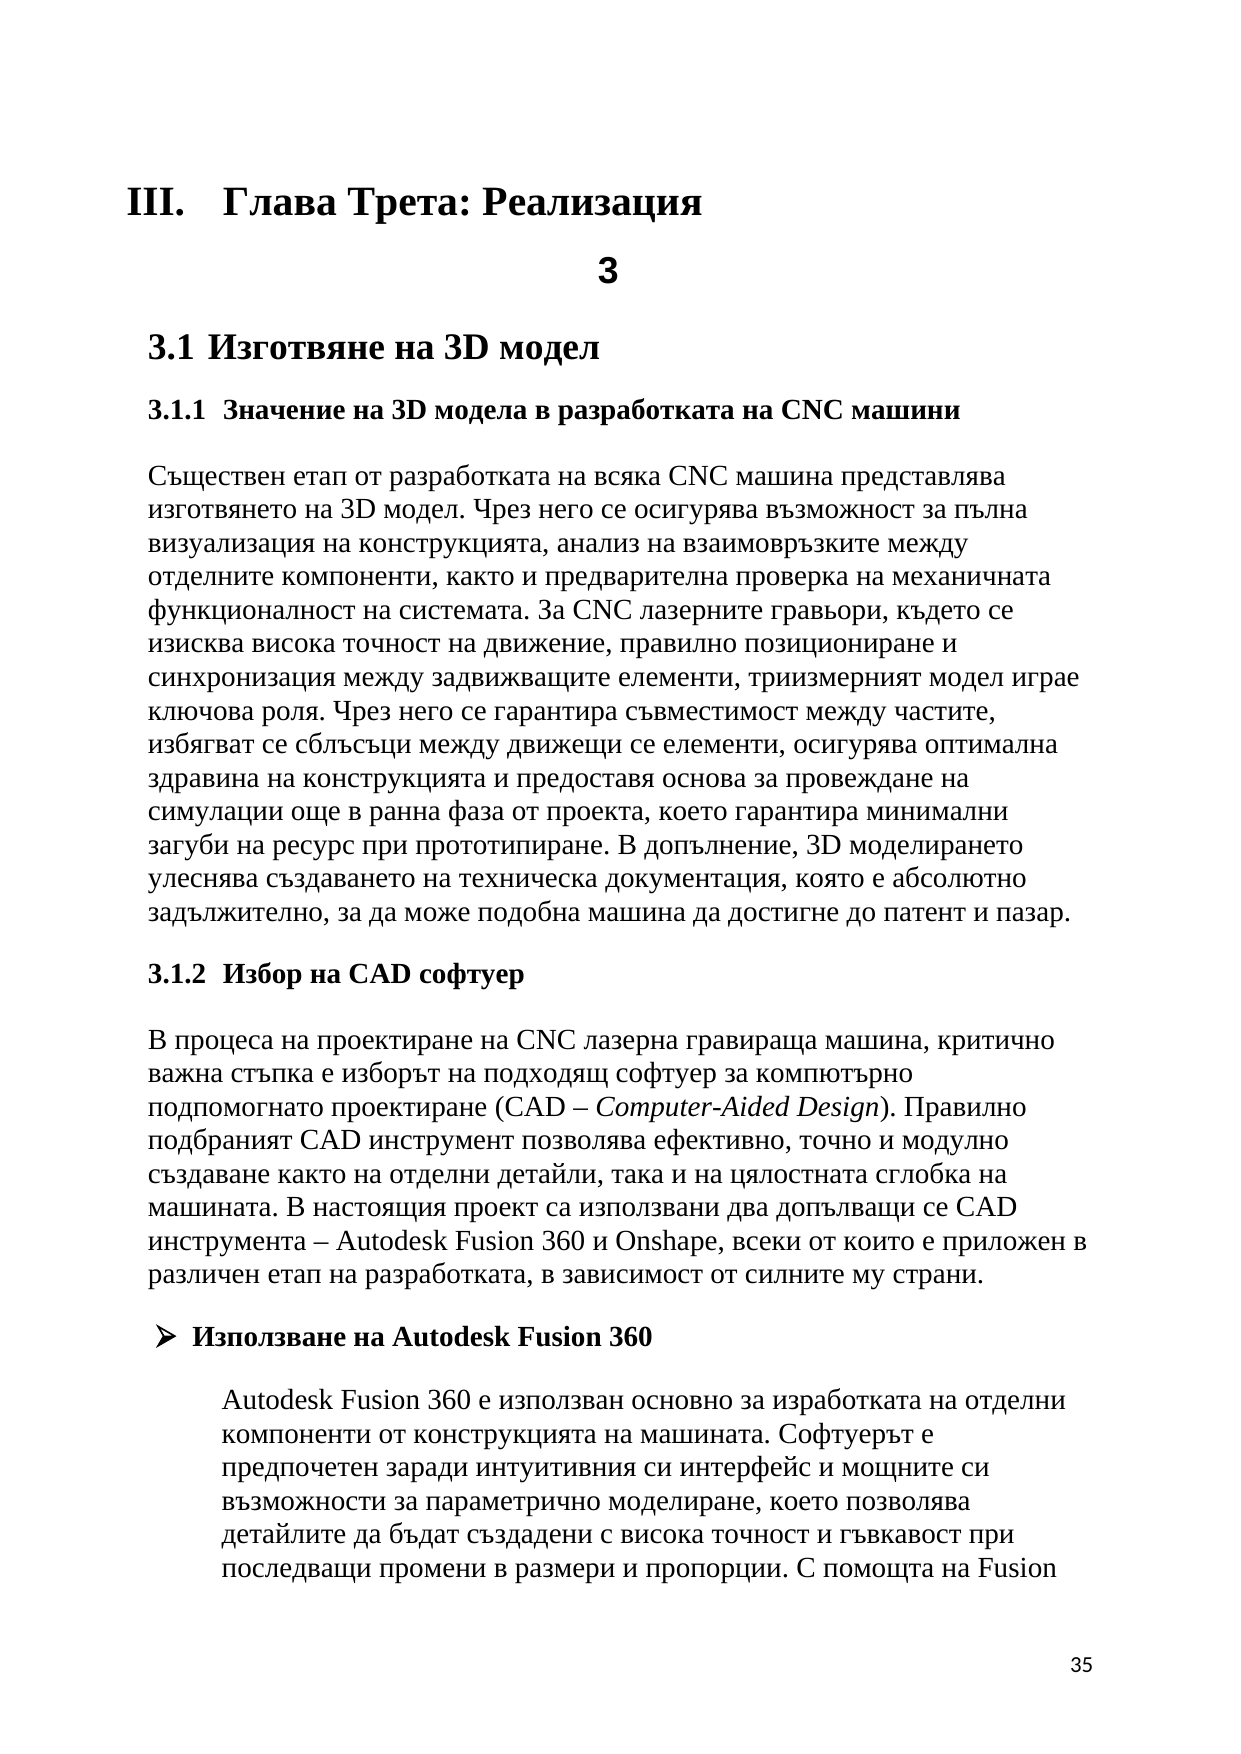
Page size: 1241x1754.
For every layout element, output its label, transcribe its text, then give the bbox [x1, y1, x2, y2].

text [221, 1386, 1093, 1588]
text Съществен етап от разработката на всяка CNC машина представлява изготвянето на 3D модел. Чрез него се осигурява възможност за пълна визуализация на конструкцията, анализ на взаимовръзките между отделните компоненти, както и предварителна проверка на механичната функционалност на системата. За CNC лазерните гравьори, където се изисква висока точност на движение, правилно позициониране и синхронизация между задвижващите елементи, триизмерният модел играе ключова роля. Чрез него се гарантира съвместимост между частите, избягват се сблъсъци между движещи се елементи, осигурява оптимална здравина на конструкцията и предоставя основа за провеждане на симулации още в ранна фаза от проекта, което гарантира минимални загуби на ресурс при прототипиране. В допълнение, 3D моделирането улеснява създаването на техническа документация, която е абсолютно задължително, за да може подобна машина да достигне до патент и пазар. [148, 462, 1093, 932]
list Глава Трета: Реализация [185, 177, 1093, 225]
subtitle Избор на CAD софтуер [148, 961, 1093, 994]
subtitle Изготвяне на 3D модел [148, 324, 1093, 367]
list Използване на Autodesk Fusion 360 [154, 1323, 1093, 1357]
text В процеса на проектиране на CNC лазерна гравираща машина, критично важна стъпка е изборът на подходящ софтуер за компютърно подпомогнато проектиране (CAD – Computer-Aided Design). Правилно подбраният CAD инструмент позволява ефективно, точно и модулно създаване както на отделни детайли, така и на цялостната сглобка на машината. В настоящия проект са използвани два допълващи се CAD инструмента – Autodesk Fusion 360 и Onshape, всеки от които е приложен в различен етап на разработката, в зависимост от силните му страни. [148, 1026, 1093, 1294]
subtitle Значение на 3D модела в разработката на CNC машини [148, 397, 1093, 430]
